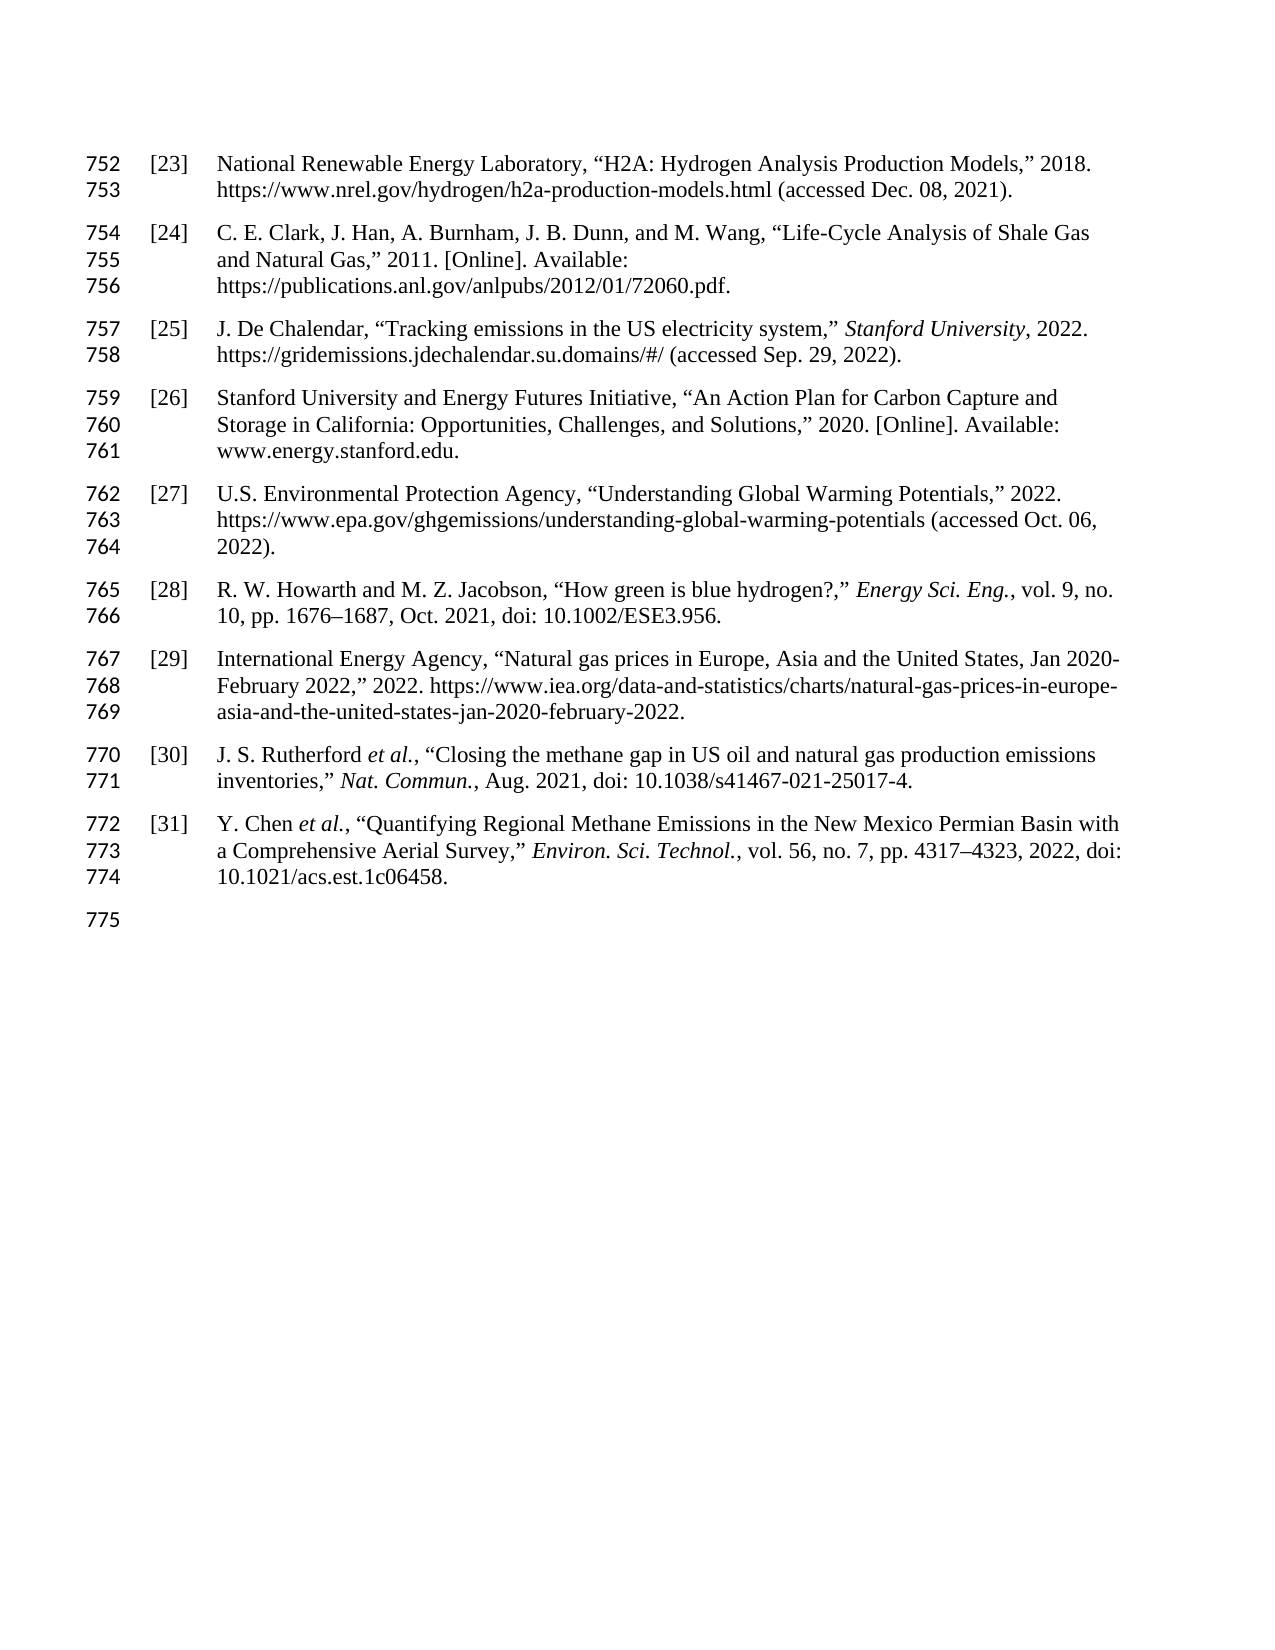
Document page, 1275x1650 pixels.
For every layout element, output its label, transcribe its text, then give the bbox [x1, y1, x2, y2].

text [31] Y. Chen et al., “Quantifying Regional Methane Emissions in the New Mexico Permian Basin with a Comprehensive Aerial Survey,” Environ. Sci. Technol., vol. 56, no. 7, pp. 4317–4323, 2022, doi: 10.1021/acs.est.1c06458. [150, 810, 1125, 889]
text [24] C. E. Clark, J. Han, A. Burnham, J. B. Dunn, and M. Wang, “Life-Cycle Analysis of Shale Gas and Natural Gas,” 2011. [Online]. Available: https://publications.anl.gov/anlpubs/2012/01/72060.pdf. [150, 219, 1125, 298]
text [25] J. De Chalendar, “Tracking emissions in the US electricity system,” Stanford University, 2022. https://gridemissions.jdechalendar.su.domains/#/ (accessed Sep. 29, 2022). [150, 315, 1125, 368]
text [29] International Energy Agency, “Natural gas prices in Europe, Asia and the United States, Jan 2020-February 2022,” 2022. https://www.iea.org/data-and-statistics/charts/natural-gas-prices-in-europe-asia-and-the-united-states-jan-2020-february-2022. [150, 645, 1125, 724]
text [26] Stanford University and Energy Futures Initiative, “An Action Plan for Carbon Capture and Storage in California: Opportunities, Challenges, and Solutions,” 2020. [Online]. Available: www.energy.stanford.edu. [150, 384, 1125, 463]
text [23] National Renewable Energy Laboratory, “H2A: Hydrogen Analysis Production Models,” 2018. https://www.nrel.gov/hydrogen/h2a-production-models.html (accessed Dec. 08, 2021). [150, 150, 1125, 203]
text [30] J. S. Rutherford et al., “Closing the methane gap in US oil and natural gas production emissions inventories,” Nat. Commun., Aug. 2021, doi: 10.1038/s41467-021-25017-4. [150, 741, 1125, 794]
text [27] U.S. Environmental Protection Agency, “Understanding Global Warming Potentials,” 2022. https://www.epa.gov/ghgemissions/understanding-global-warming-potentials (accessed Oct. 06, 2022). [150, 480, 1125, 559]
text [28] R. W. Howarth and M. Z. Jacobson, “How green is blue hydrogen?,” Energy Sci. Eng., vol. 9, no. 10, pp. 1676–1687, Oct. 2021, doi: 10.1002/ESE3.956. [150, 576, 1125, 629]
